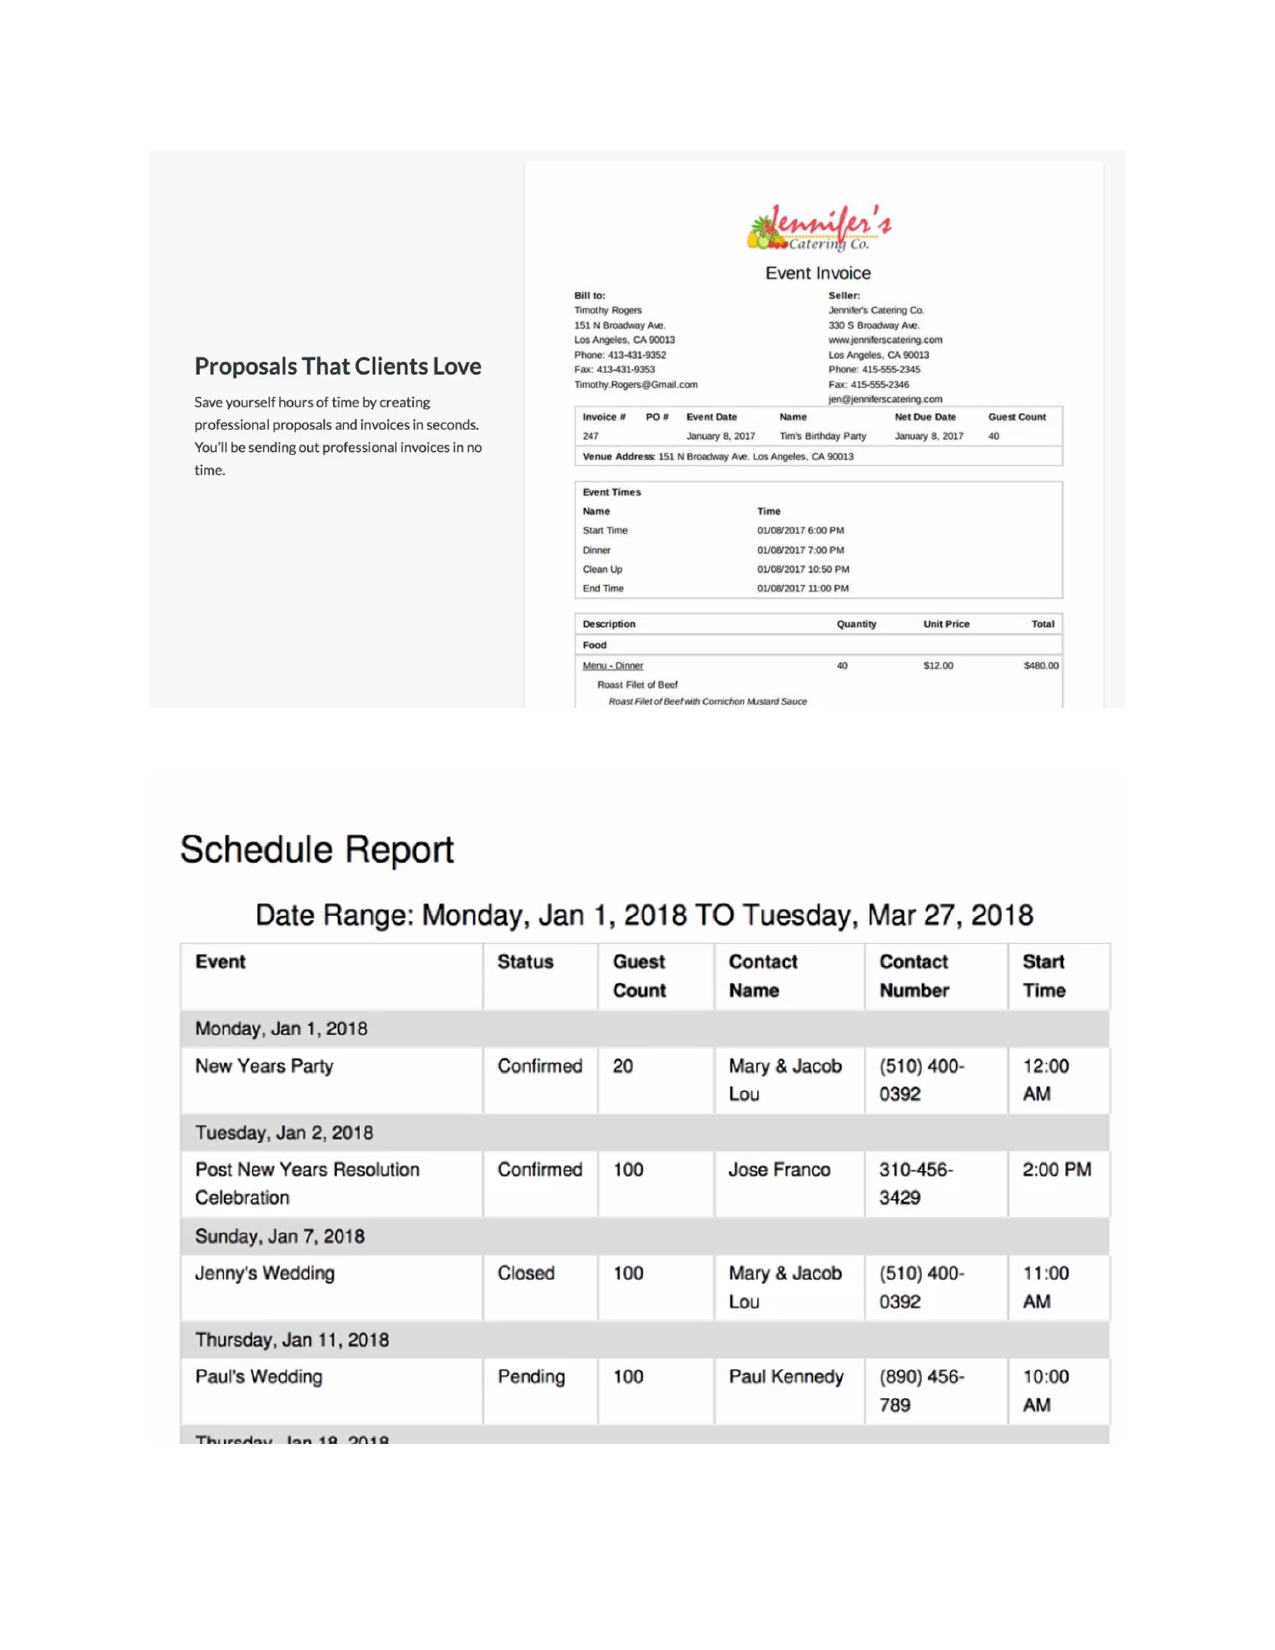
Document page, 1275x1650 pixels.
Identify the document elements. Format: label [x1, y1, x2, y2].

picture [150, 150, 1125, 708]
picture [150, 773, 1125, 1444]
